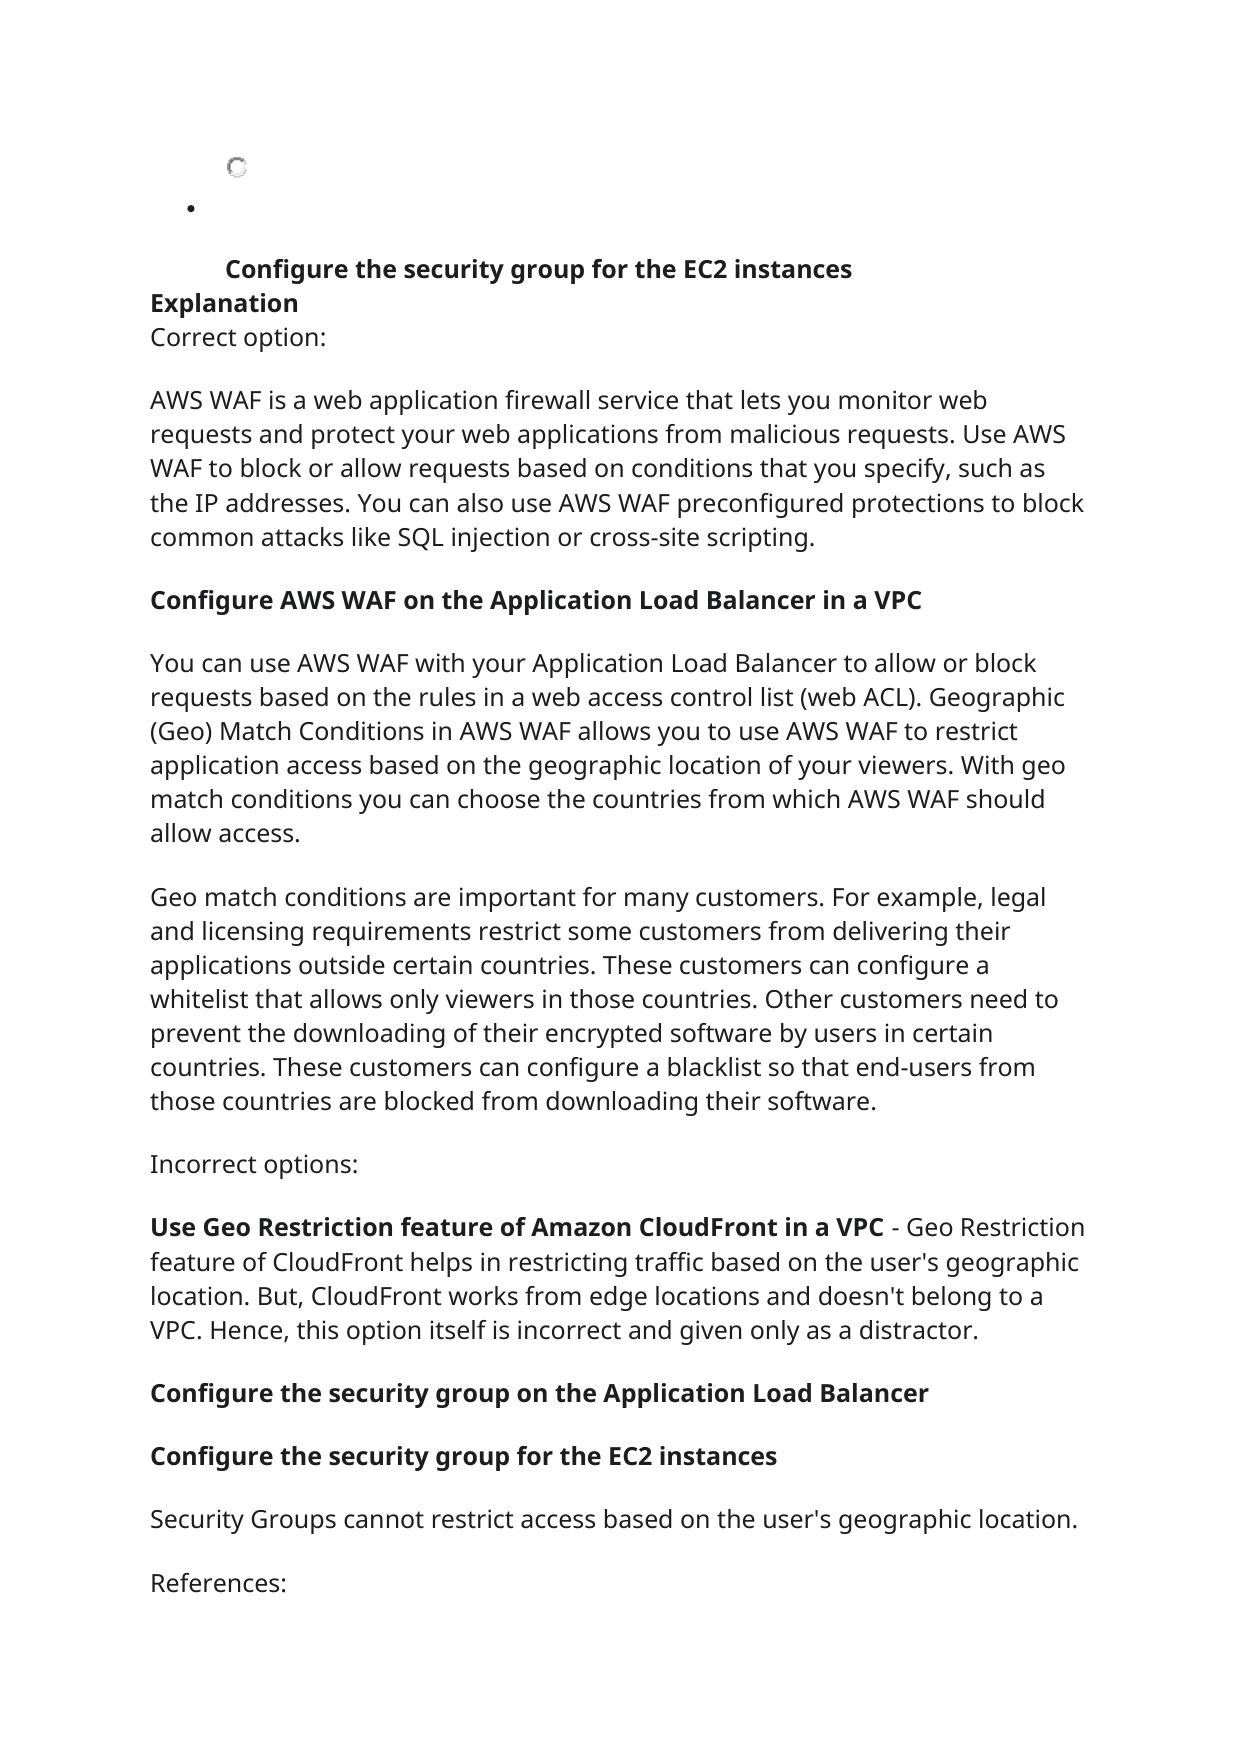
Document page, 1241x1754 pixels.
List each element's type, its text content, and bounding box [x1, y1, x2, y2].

text You can use AWS WAF with your Application Load Balancer to allow or block requests based on the rules in a web access control list (web ACL). Geographic (Geo) Match Conditions in AWS WAF allows you to use AWS WAF to restrict application access based on the geographic location of your viewers. With geo match conditions you can choose the countries from which AWS WAF should allow access. [150, 646, 1090, 850]
text Explanation [150, 286, 1090, 320]
text Security Groups cannot restrict access based on the user's geographic location. [150, 1502, 1090, 1536]
text Configure the security group for the EC2 instances [225, 252, 1090, 286]
text Incorrect options: [150, 1147, 1090, 1181]
text Configure AWS WAF on the Application Load Balancer in a VPC [150, 582, 1090, 617]
text Correct option: [150, 320, 1090, 354]
text Geo match conditions are important for many customers. For example, legal and licensing requirements restrict some customers from delivering their applications outside certain countries. These customers can configure a whitelist that allows only viewers in those countries. Other customers need to prevent the downloading of their encrypted software by users in certain countries. These customers can configure a blacklist so that end-users from those countries are blocked from downloading their software. [150, 879, 1090, 1118]
text References: [150, 1565, 1090, 1599]
text AWS WAF is a web application firewall service that lets you monitor web requests and protect your web applications from malicious requests. Use AWS WAF to block or allow requests based on conditions that you specify, such as the IP addresses. You can also use AWS WAF preconfigured protections to block common attacks like SQL injection or cross-site scripting. [150, 383, 1090, 553]
text Use Geo Restriction feature of Amazon CloudFront in a VPC - Geo Restriction feature of CloudFront helps in restricting traffic based on the user's geographic location. But, CloudFront works from edge locations and doesn't belong to a VPC. Hence, this option itself is incorrect and given only as a distractor. [150, 1210, 1090, 1346]
text Configure the security group on the Application Load Balancer [150, 1376, 1090, 1409]
text Configure the security group for the EC2 instances [150, 1439, 1090, 1473]
